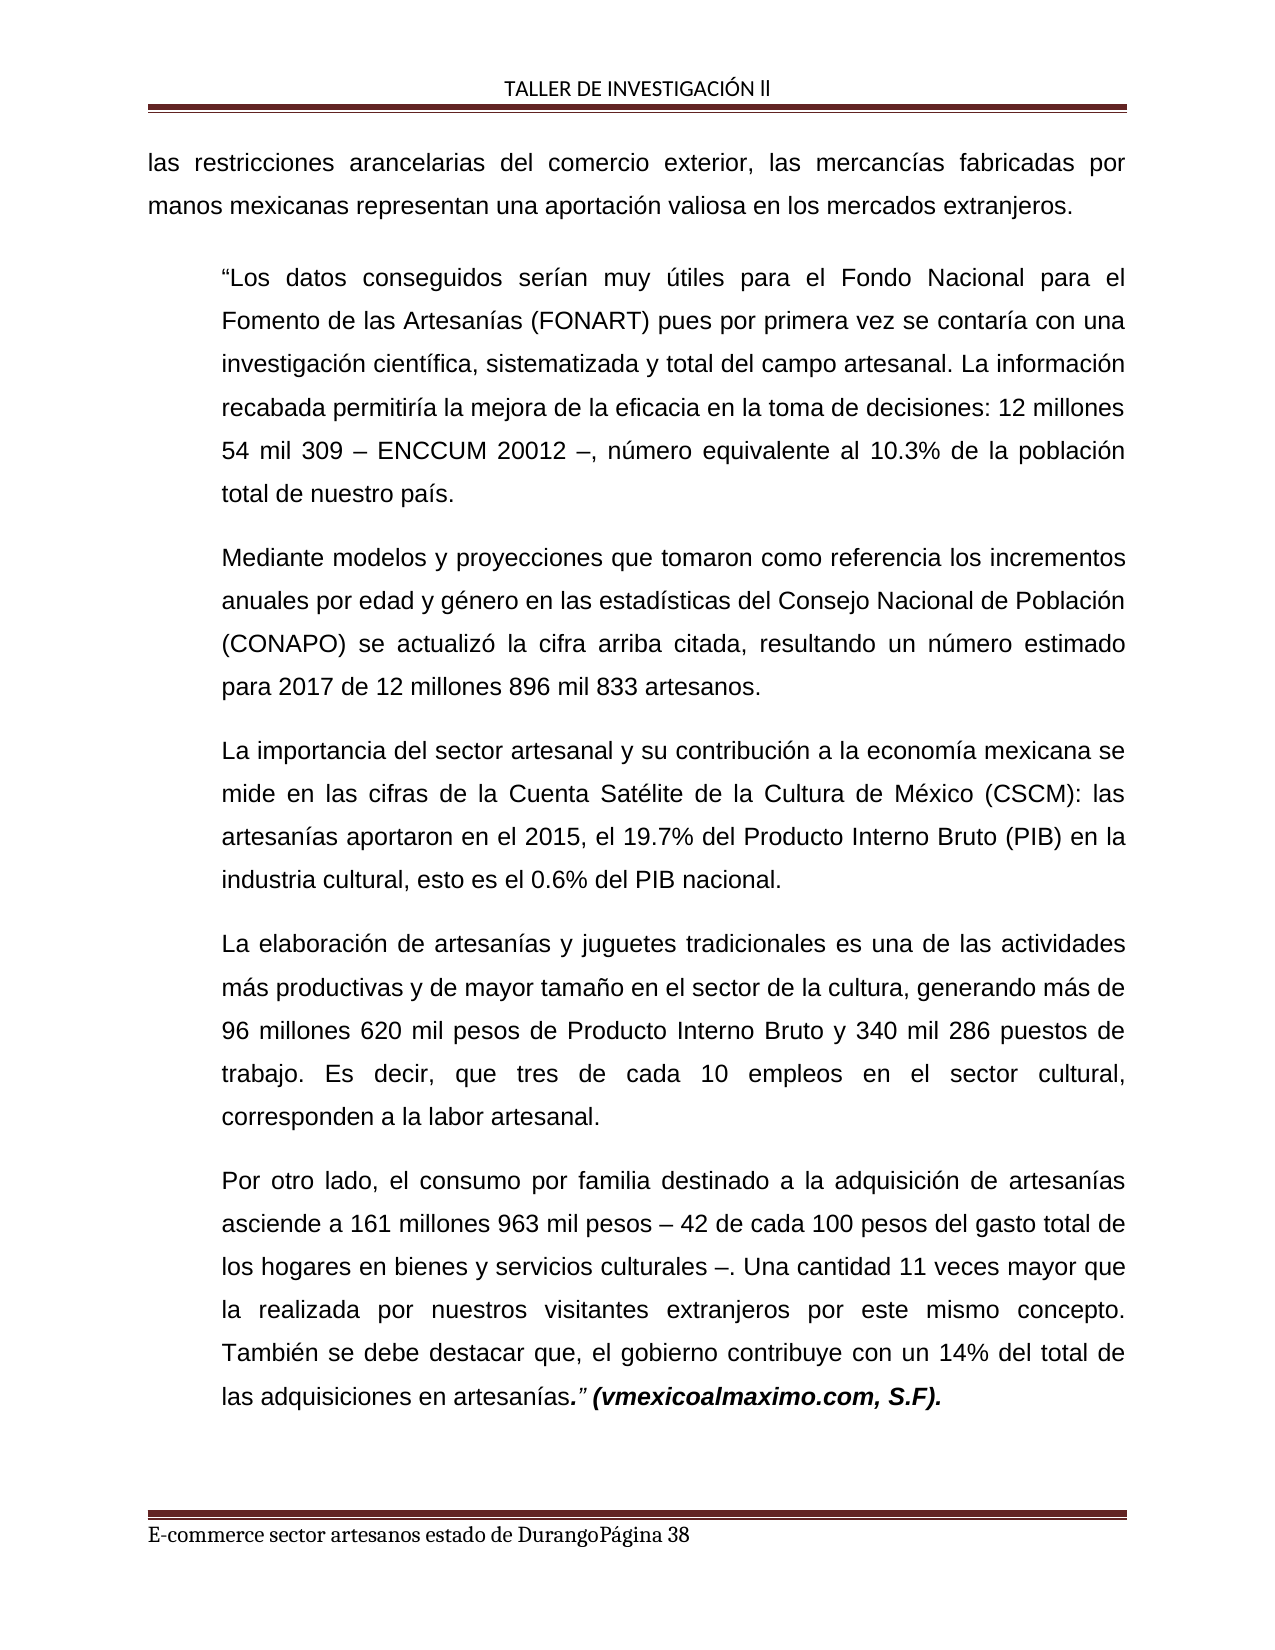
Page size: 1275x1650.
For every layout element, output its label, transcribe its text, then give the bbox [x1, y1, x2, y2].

text La elaboración de artesanías y juguetes tradicionales es una de las actividades más productivas y de mayor tamaño en el sector de la cultura, generando más de 96 millones 620 mil pesos de Producto Interno Bruto y 340 mil 286 puestos de trabajo. Es decir, que tres de cada 10 empleos en el sector cultural, corresponden a la labor artesanal. [221, 929, 1127, 1131]
text La importancia del sector artesanal y su contribución a la economía mexicana se mide en las cifras de la Cuenta Satélite de la Cultura de México (CSCM): las artesanías aportaron en el 2015, el 19.7% del Producto Interno Bruto (PIB) en la industria cultural, esto es el 0.6% del PIB nacional. [221, 736, 1127, 894]
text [148, 148, 1127, 219]
text “Los datos conseguidos serían muy útiles para el Fondo Nacional para el Fomento de las Artesanías (FONART) pues por primera vez se contaría con una investigación científica, sistematizada y total del campo artesanal. La información recabada permitiría la mejora de la eficacia en la toma de decisiones: 12 millones 54 mil 309 – ENCCUM 20012 –, número equivalente al 10.3% de la población total de nuestro país. [221, 263, 1127, 507]
text Mediante modelos y proyecciones que tomaron como referencia los incrementos anuales por edad y género en las estadísticas del Consejo Nacional de Población (CONAPO) se actualizó la cifra arriba citada, resultando un número estimado para 2017 de 12 millones 896 mil 833 artesanos. [221, 543, 1127, 701]
text Por otro lado, el consumo por familia destinado a la adquisición de artesanías asciende a 161 millones 963 mil pesos – 42 de cada 100 pesos del gasto total de los hogares en bienes y servicios culturales –. Una cantidad 11 veces mayor que la realizada por nuestros visitantes extranjeros por este mismo concepto. También se debe destacar que, el gobierno contribuye con un 14% del total de las adquisiciones en artesanías.” (vmexicoalmaximo.com, S.F). [221, 1166, 1127, 1410]
